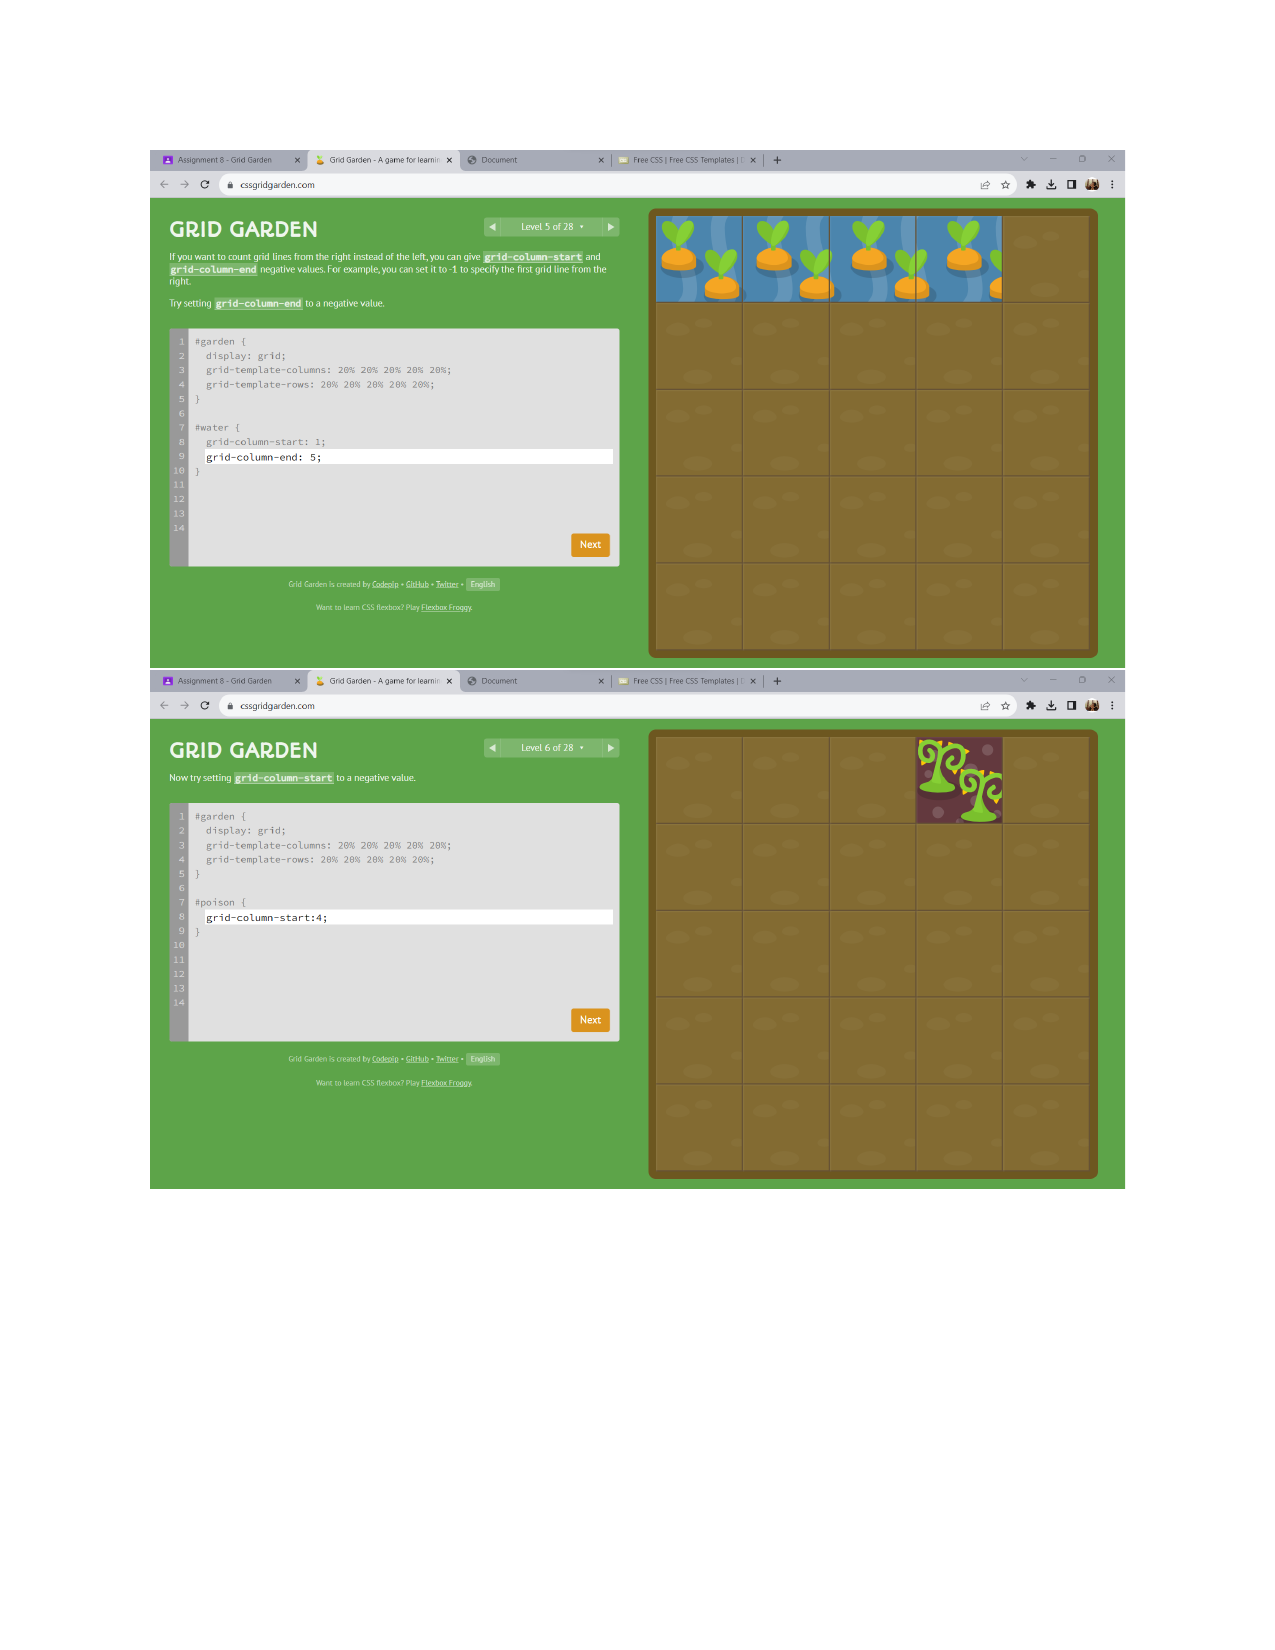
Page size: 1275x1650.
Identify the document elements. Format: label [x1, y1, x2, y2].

picture [150, 670, 1125, 1189]
picture [150, 150, 1125, 668]
